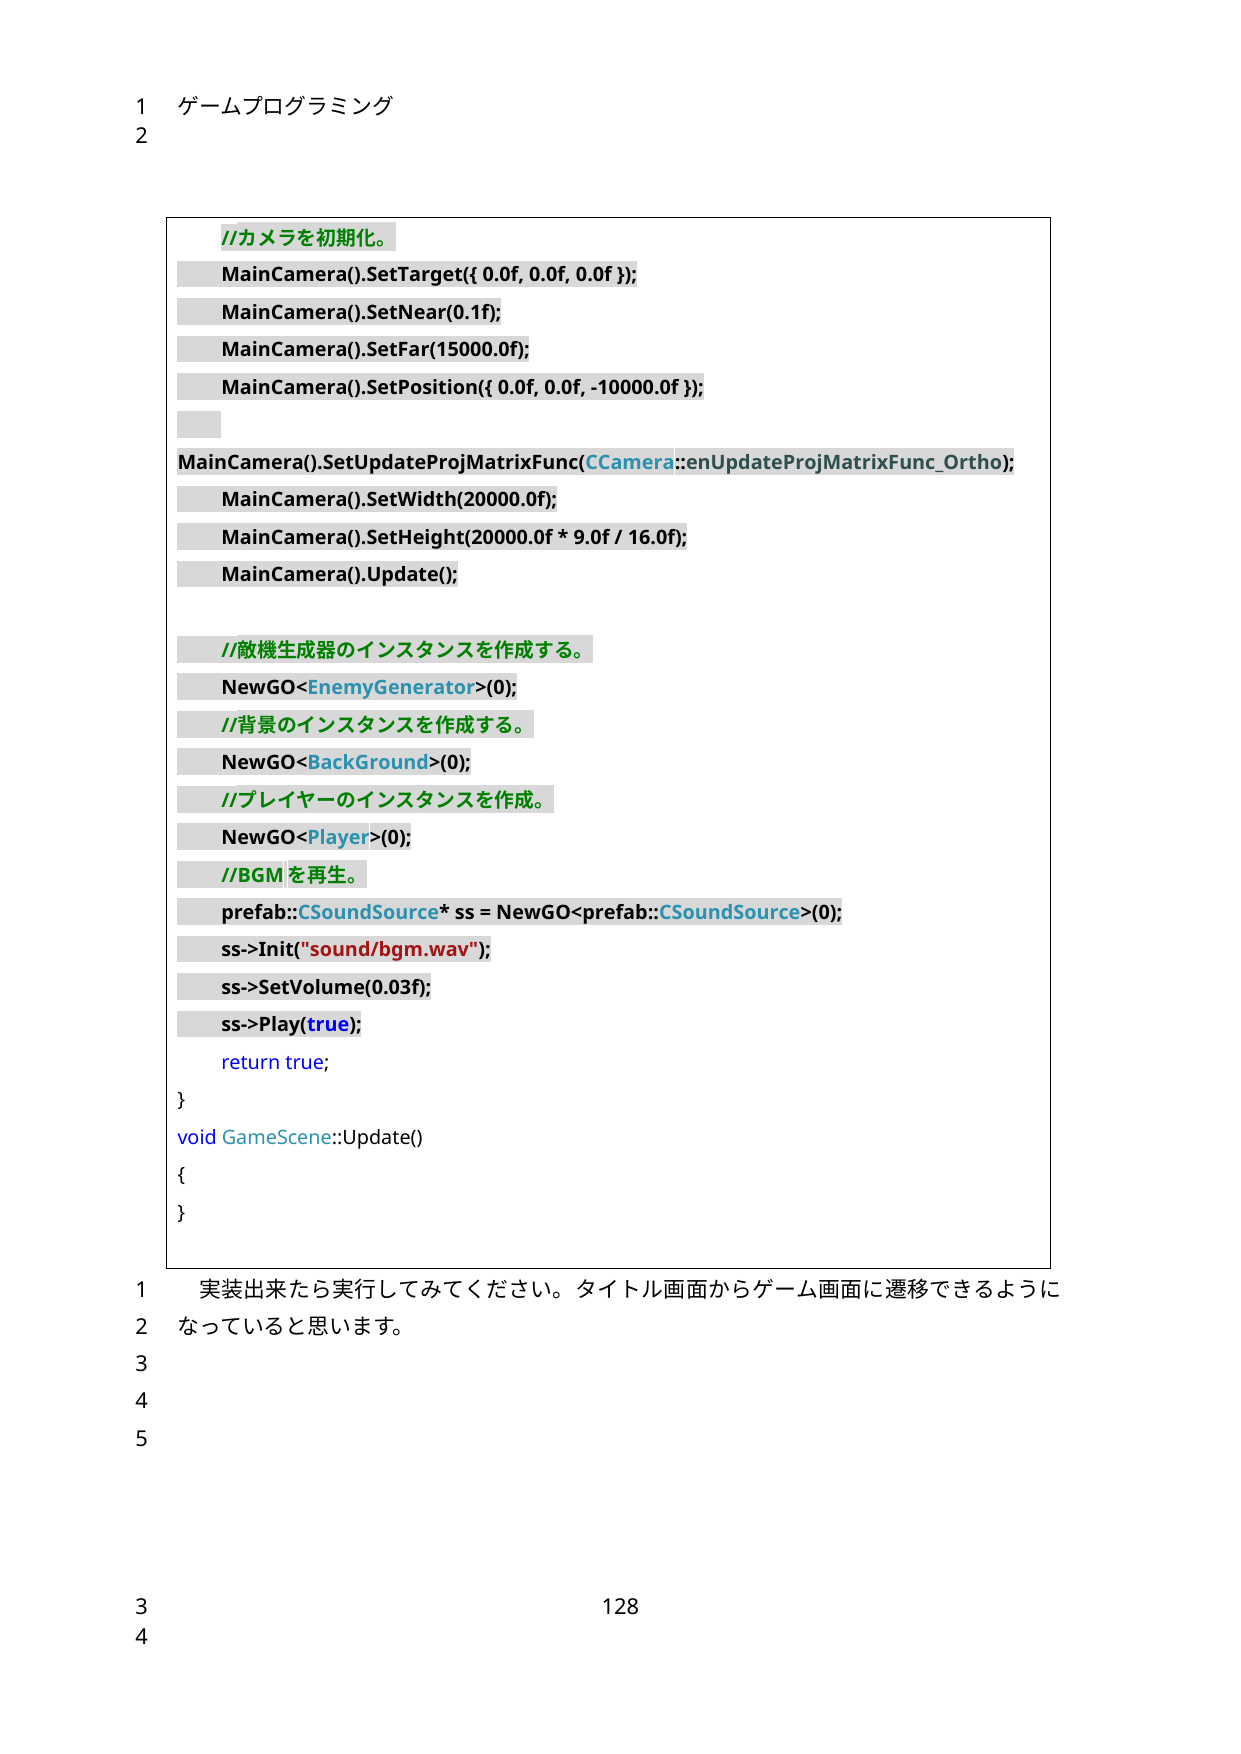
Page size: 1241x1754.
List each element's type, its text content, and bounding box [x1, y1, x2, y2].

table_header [167, 218, 1050, 1268]
text 実装出来たら実行してみてください。タイトル画面からゲーム画面に遷移できるようになっていると思います。 [177, 1269, 1063, 1344]
